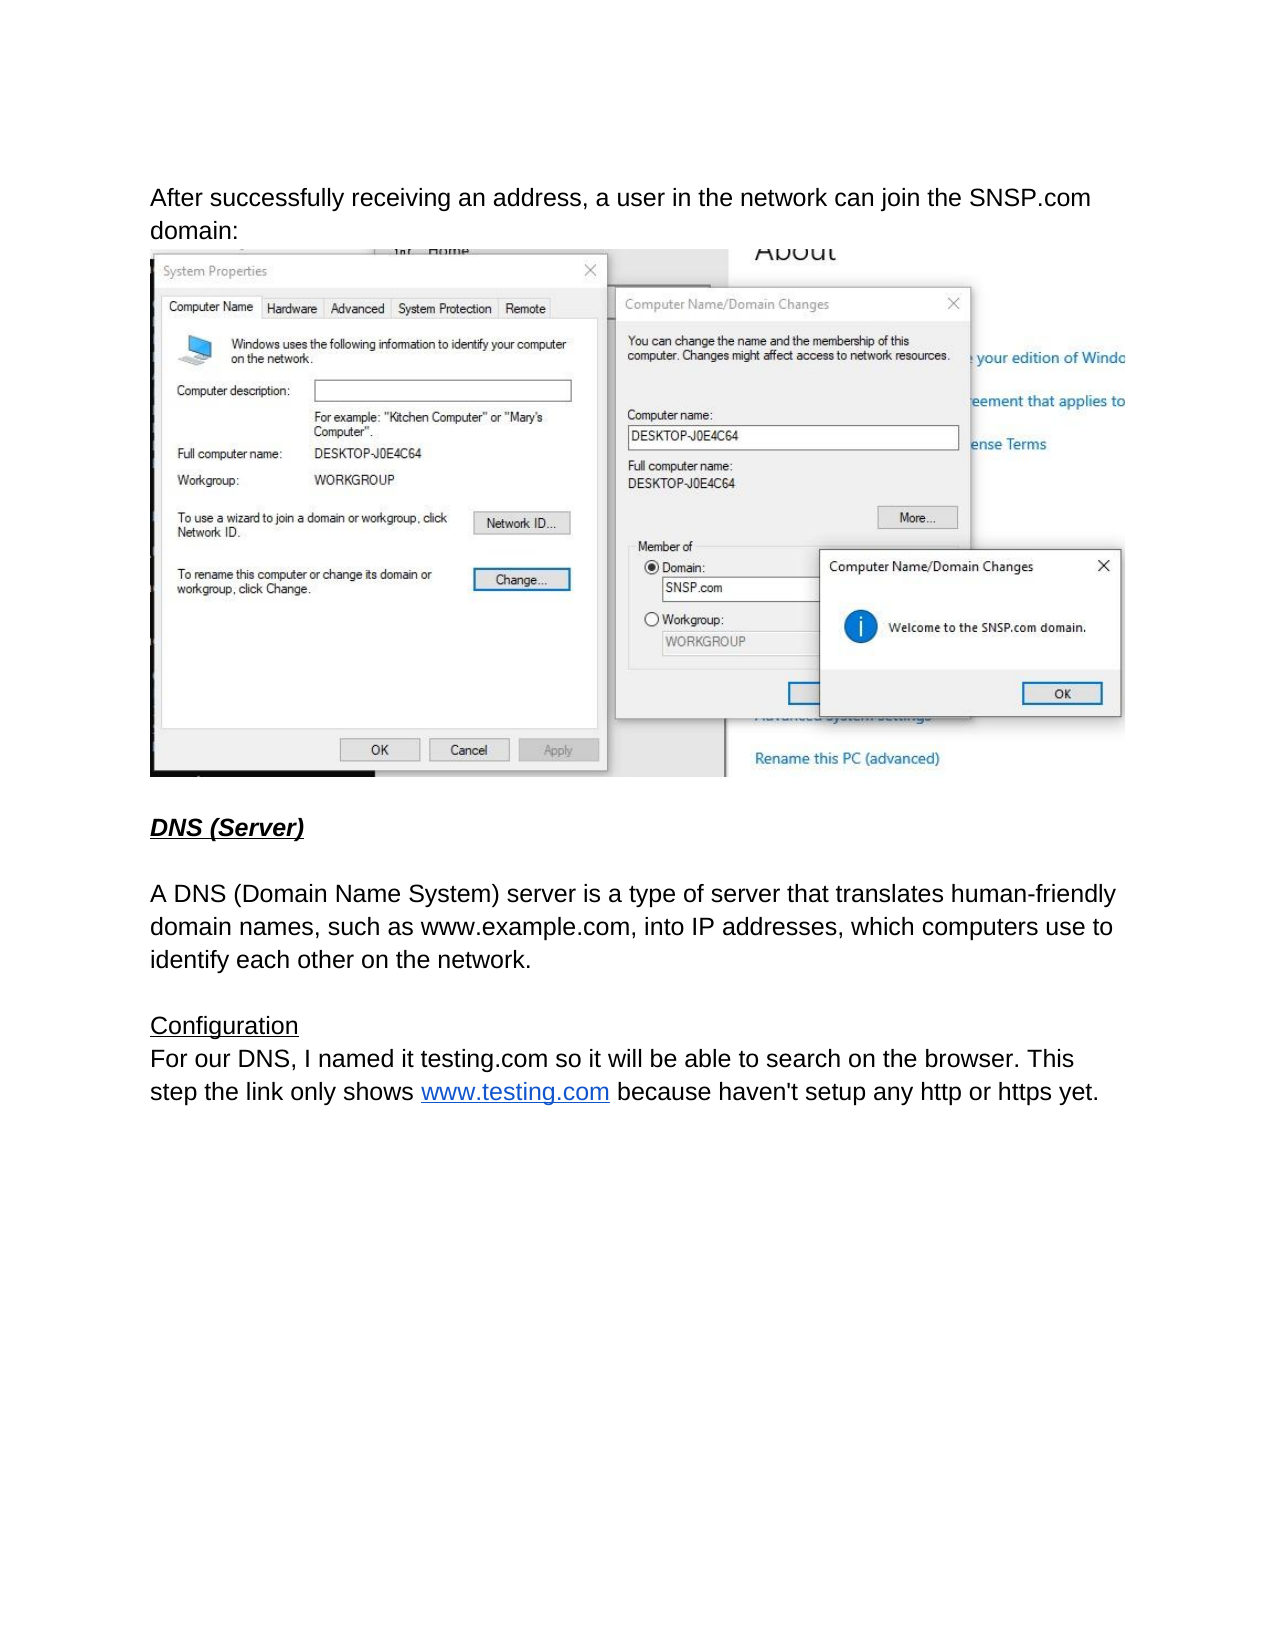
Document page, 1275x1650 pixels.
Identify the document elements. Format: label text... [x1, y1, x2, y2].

text For our DNS, I named it testing.com so it will be able to search on the browser. This step the link only shows www.testing.com because haven't setup any http or https yet. [150, 1044, 1125, 1106]
text Configuration [150, 1011, 1125, 1040]
text After successfully receiving an address, a user in the network can join the SNSP.com domain: [150, 183, 1125, 245]
picture [150, 249, 1125, 777]
text A DNS (Domain Name System) server is a type of server that translates human-friendly domain names, such as www.example.com, into IP addresses, which computers use to identify each other on the network. [150, 879, 1125, 974]
text DNS (Server) [150, 813, 1125, 842]
